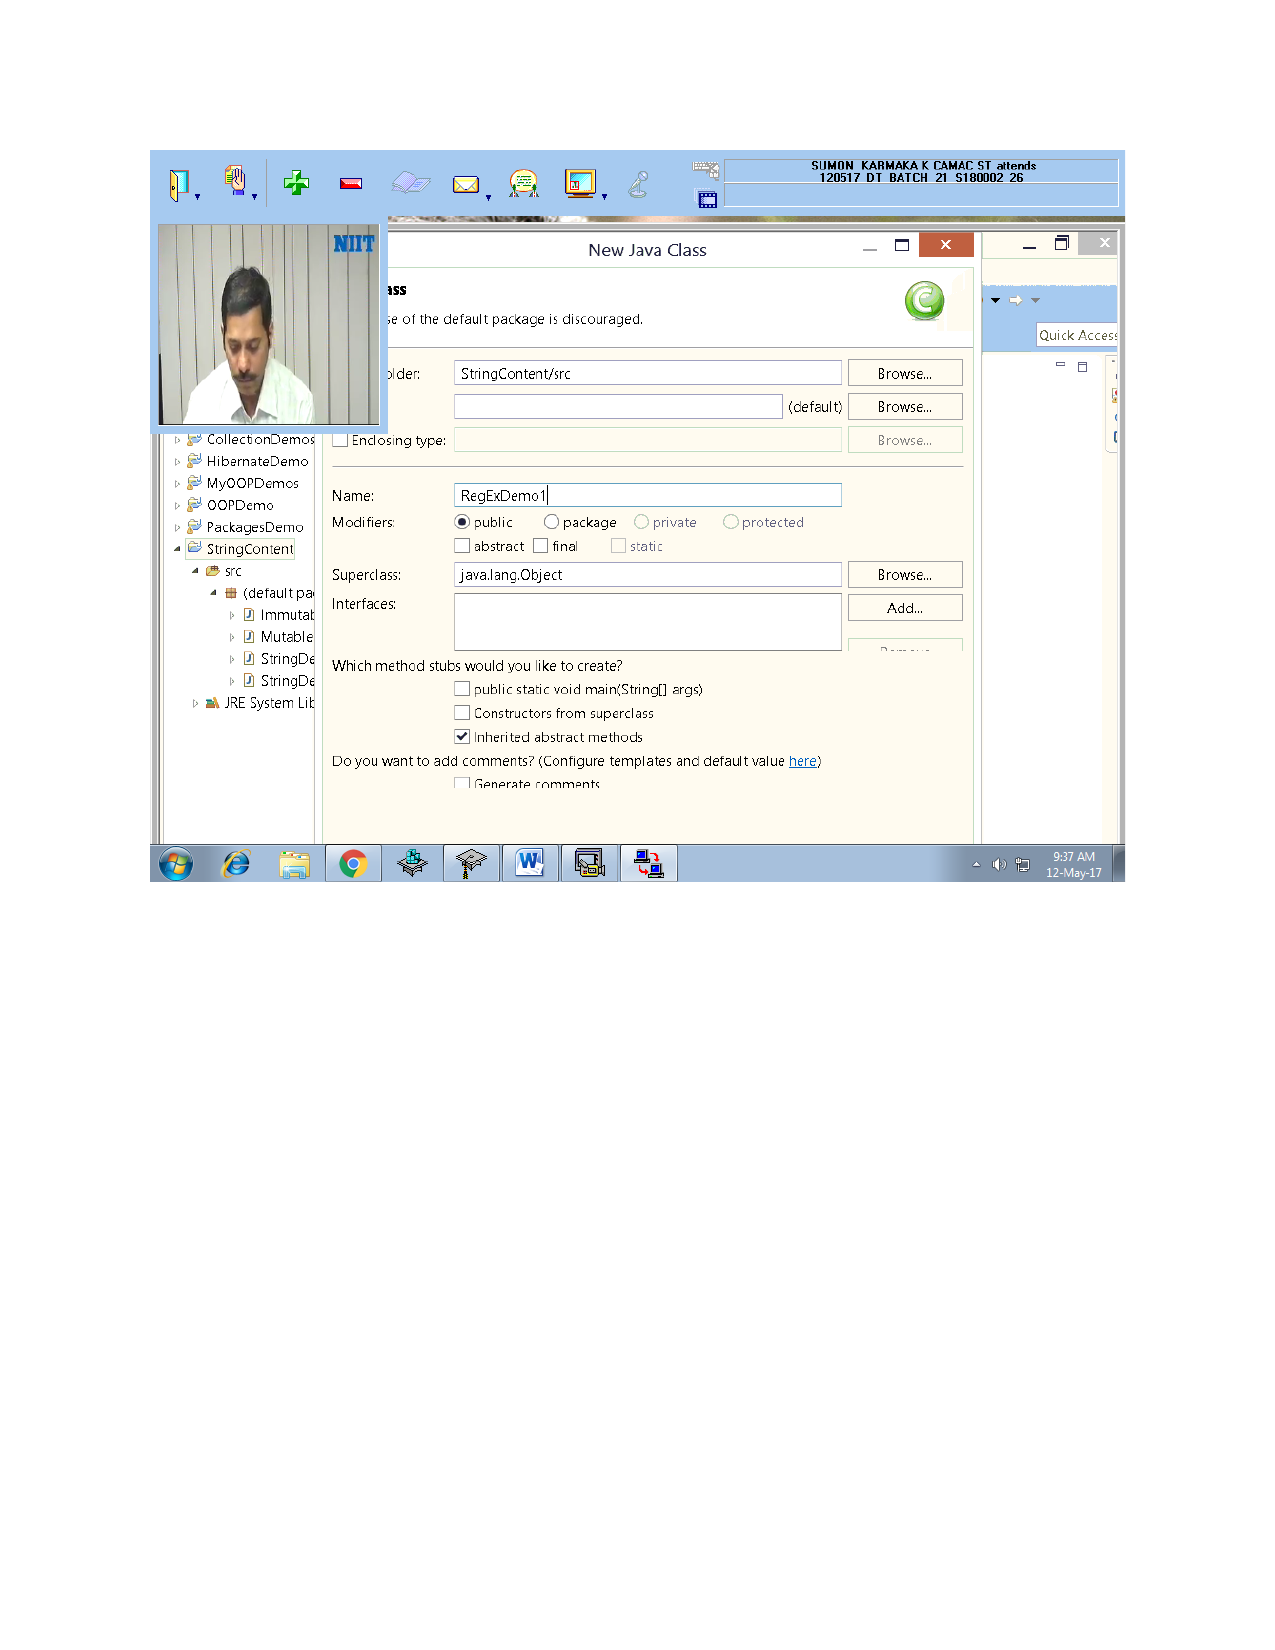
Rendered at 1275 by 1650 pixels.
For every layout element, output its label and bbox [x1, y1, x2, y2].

picture [150, 150, 1125, 882]
